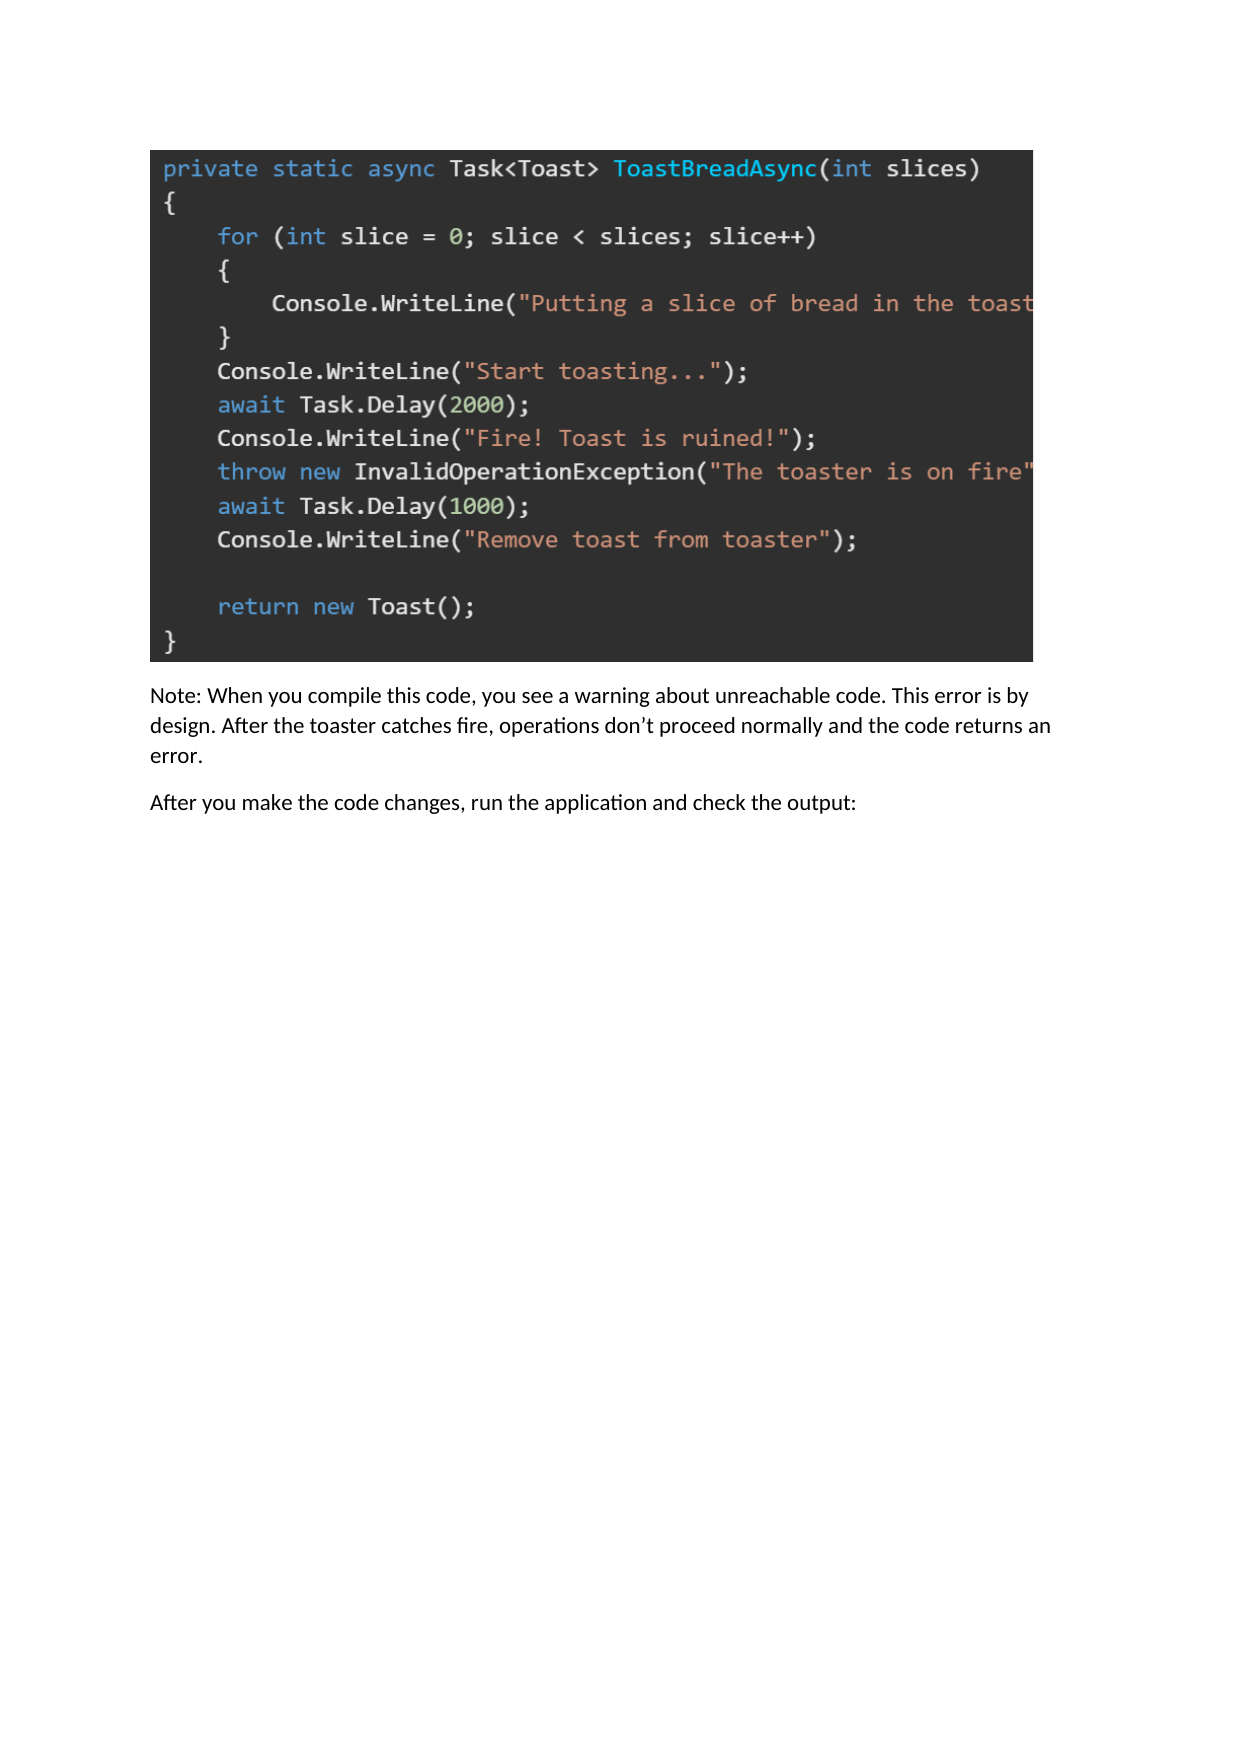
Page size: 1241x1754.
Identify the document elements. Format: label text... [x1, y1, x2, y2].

text Note: When you compile this code, you see a warning about unreachable code. This error is by design. After the toaster catches fire, operations don’t proceed normally and the code returns an error. [150, 681, 1090, 769]
text After you make the code changes, run the application and check the output: [150, 788, 1090, 816]
picture [150, 150, 1034, 662]
